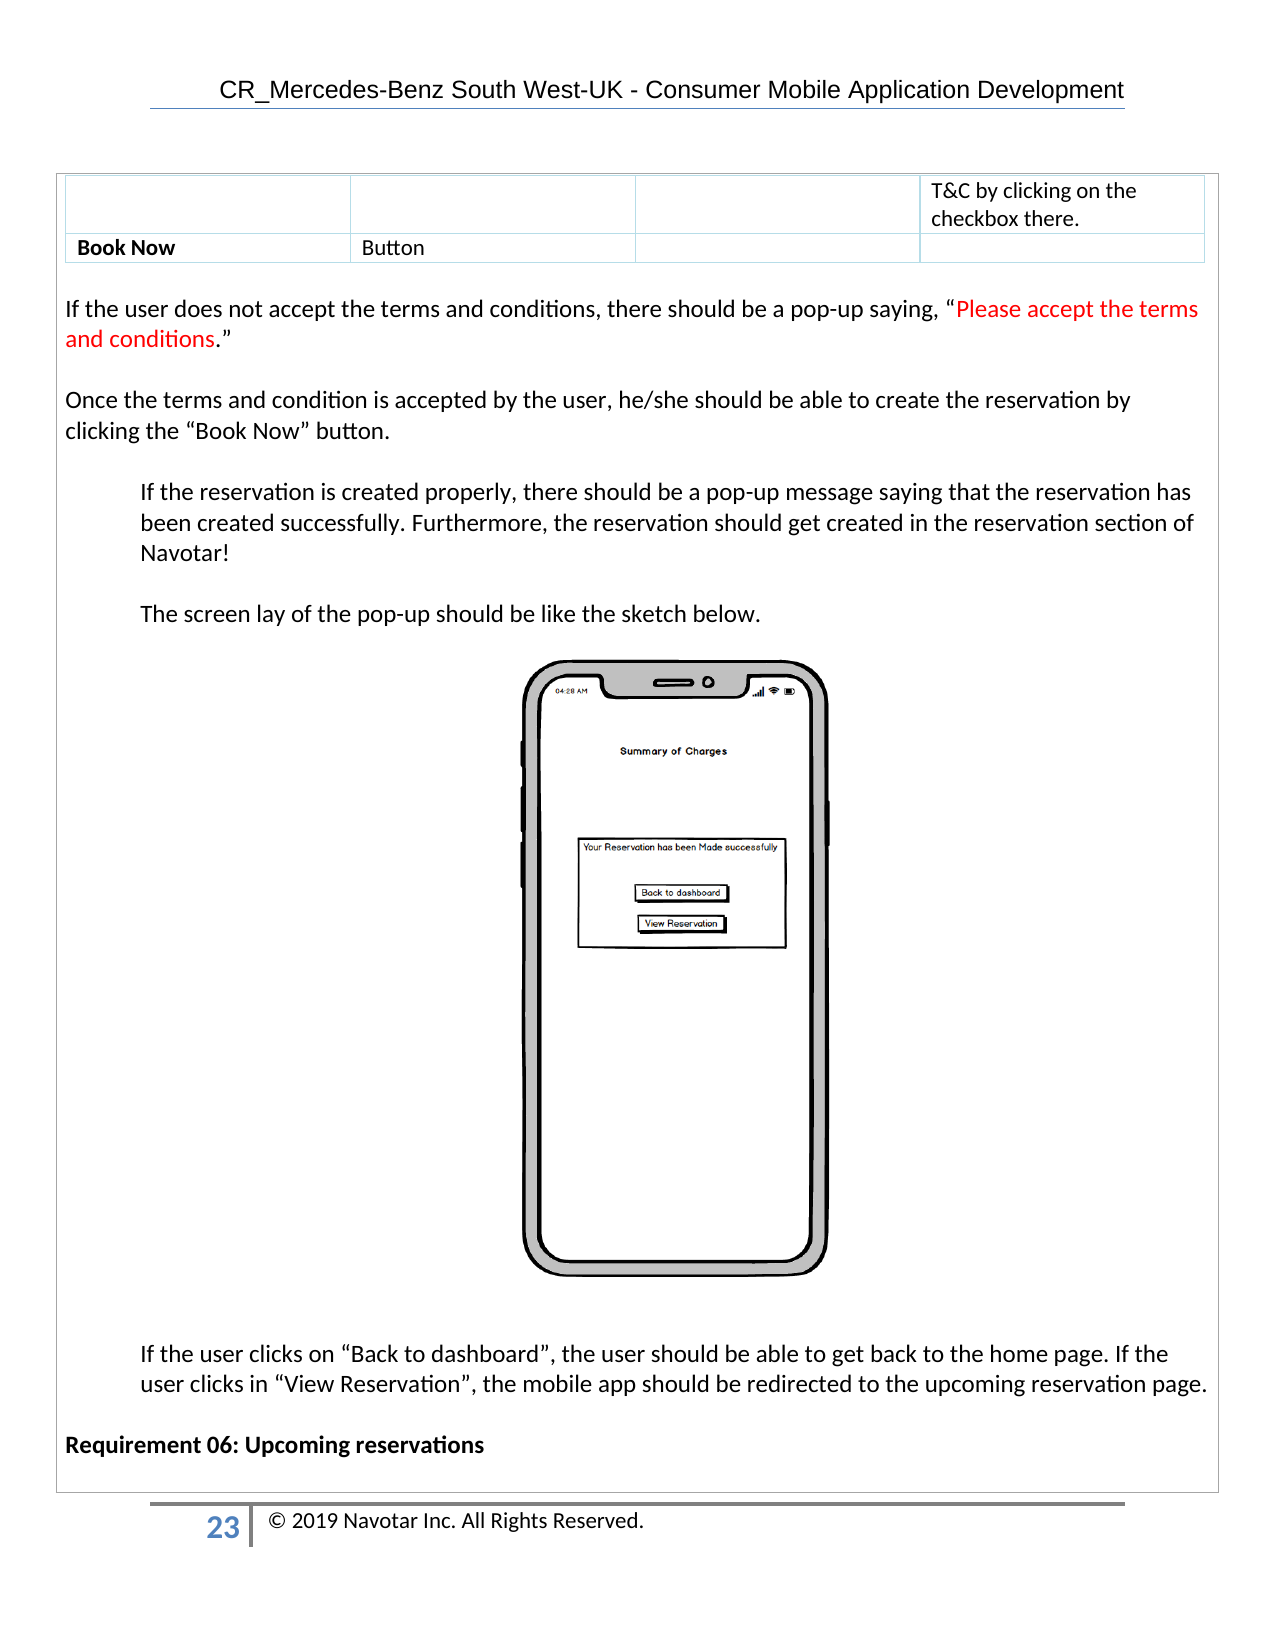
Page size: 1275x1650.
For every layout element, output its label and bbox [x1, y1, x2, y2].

picture [520, 659, 830, 1277]
table_cell [57, 174, 1218, 1492]
